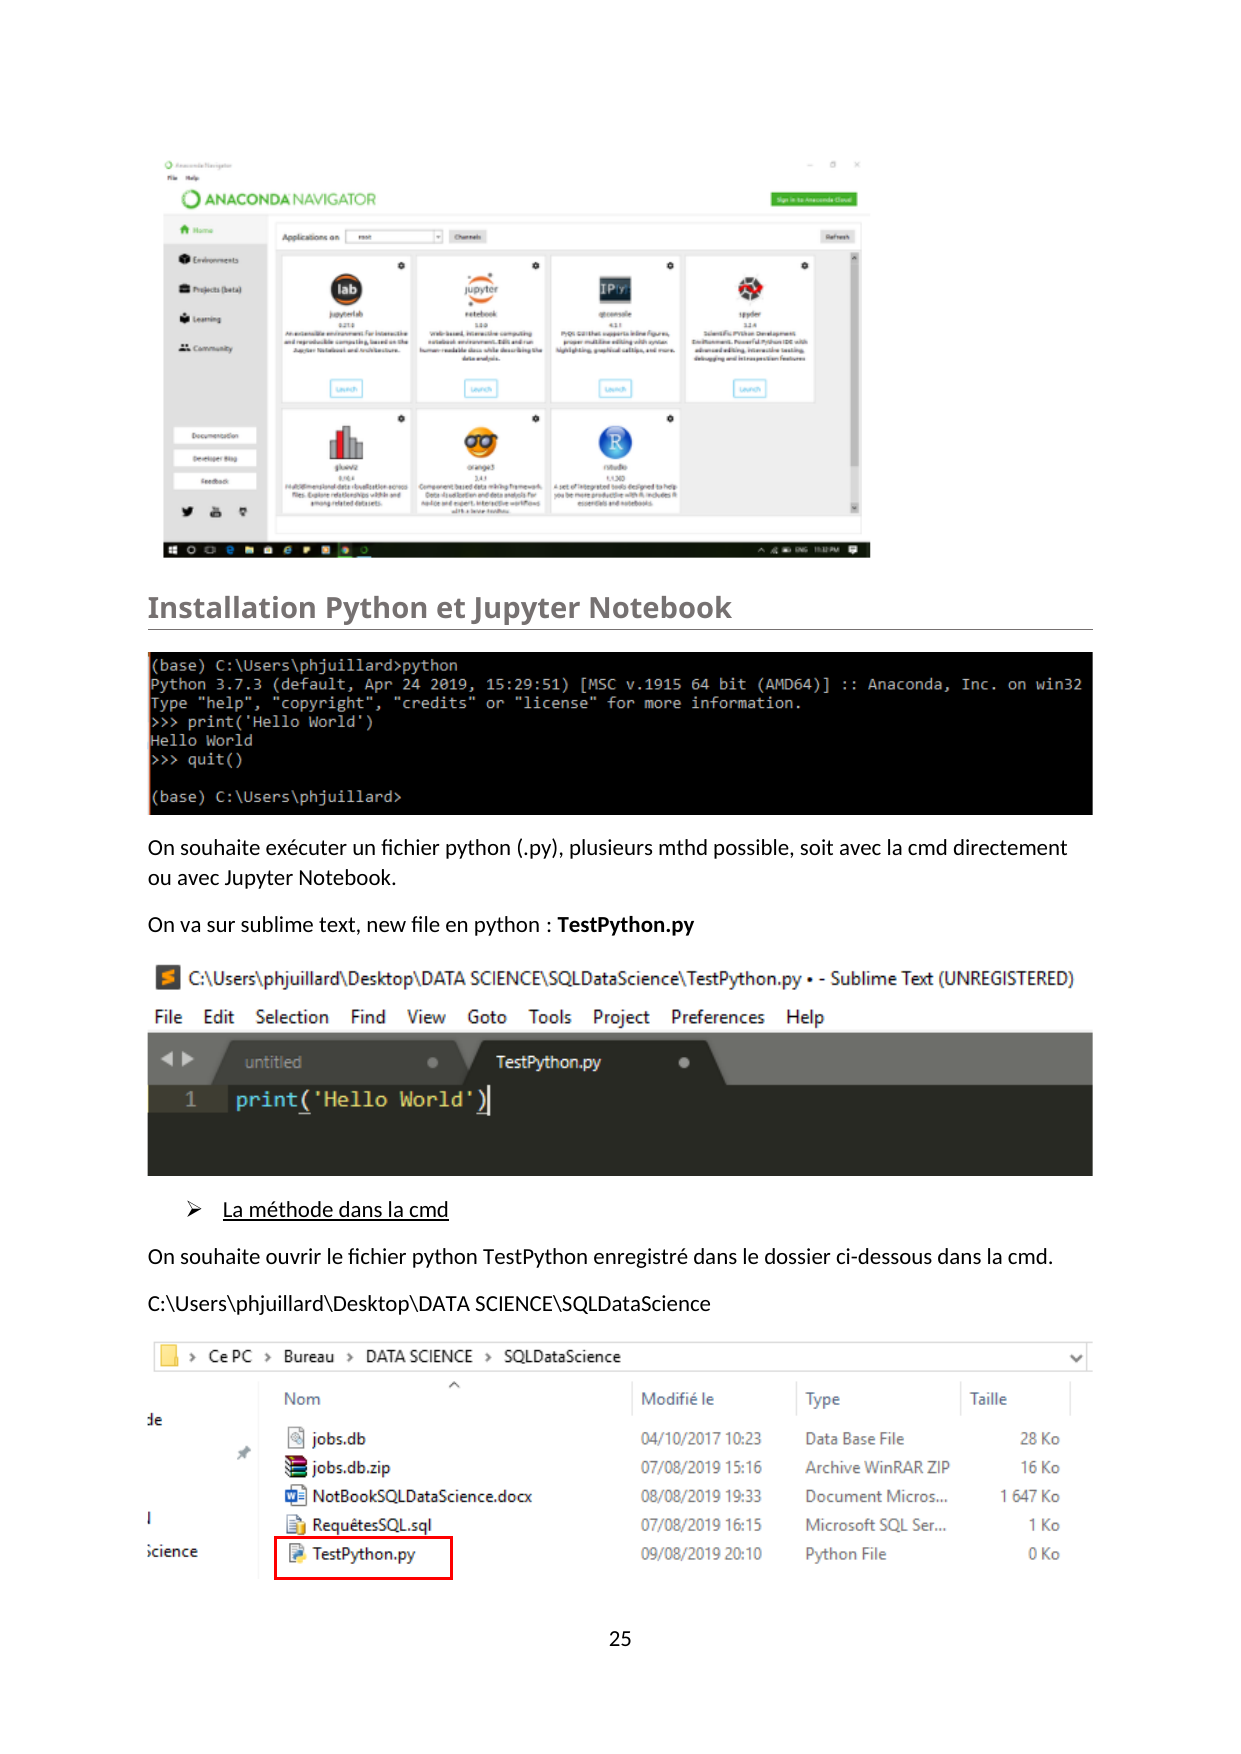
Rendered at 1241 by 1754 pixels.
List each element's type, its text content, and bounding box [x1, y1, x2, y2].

picture [147, 652, 1093, 815]
text On souhaite ouvrir le fichier python TestPython enregistré dans le dossier ci-dessous dans la cmd. [148, 1242, 1093, 1270]
list La méthode dans la cmd [185, 1195, 1093, 1223]
text On souhaite exécuter un fichier python (.py), plusieurs mthd possible, soit avec la cmd directement ou avec Jupyter Notebook. [148, 833, 1093, 891]
text On va sur sublime text, new file en python : TestPython.py [148, 910, 1093, 938]
text C:\Users\phjuillard\Desktop\DATA SCIENCE\SQLDataScience [148, 1289, 1093, 1317]
subtitle Installation Python et Jupyter Notebook [148, 587, 1093, 629]
picture [147, 147, 880, 569]
picture [147, 1335, 1093, 1579]
picture [147, 957, 1093, 1176]
picture [277, 1539, 450, 1577]
